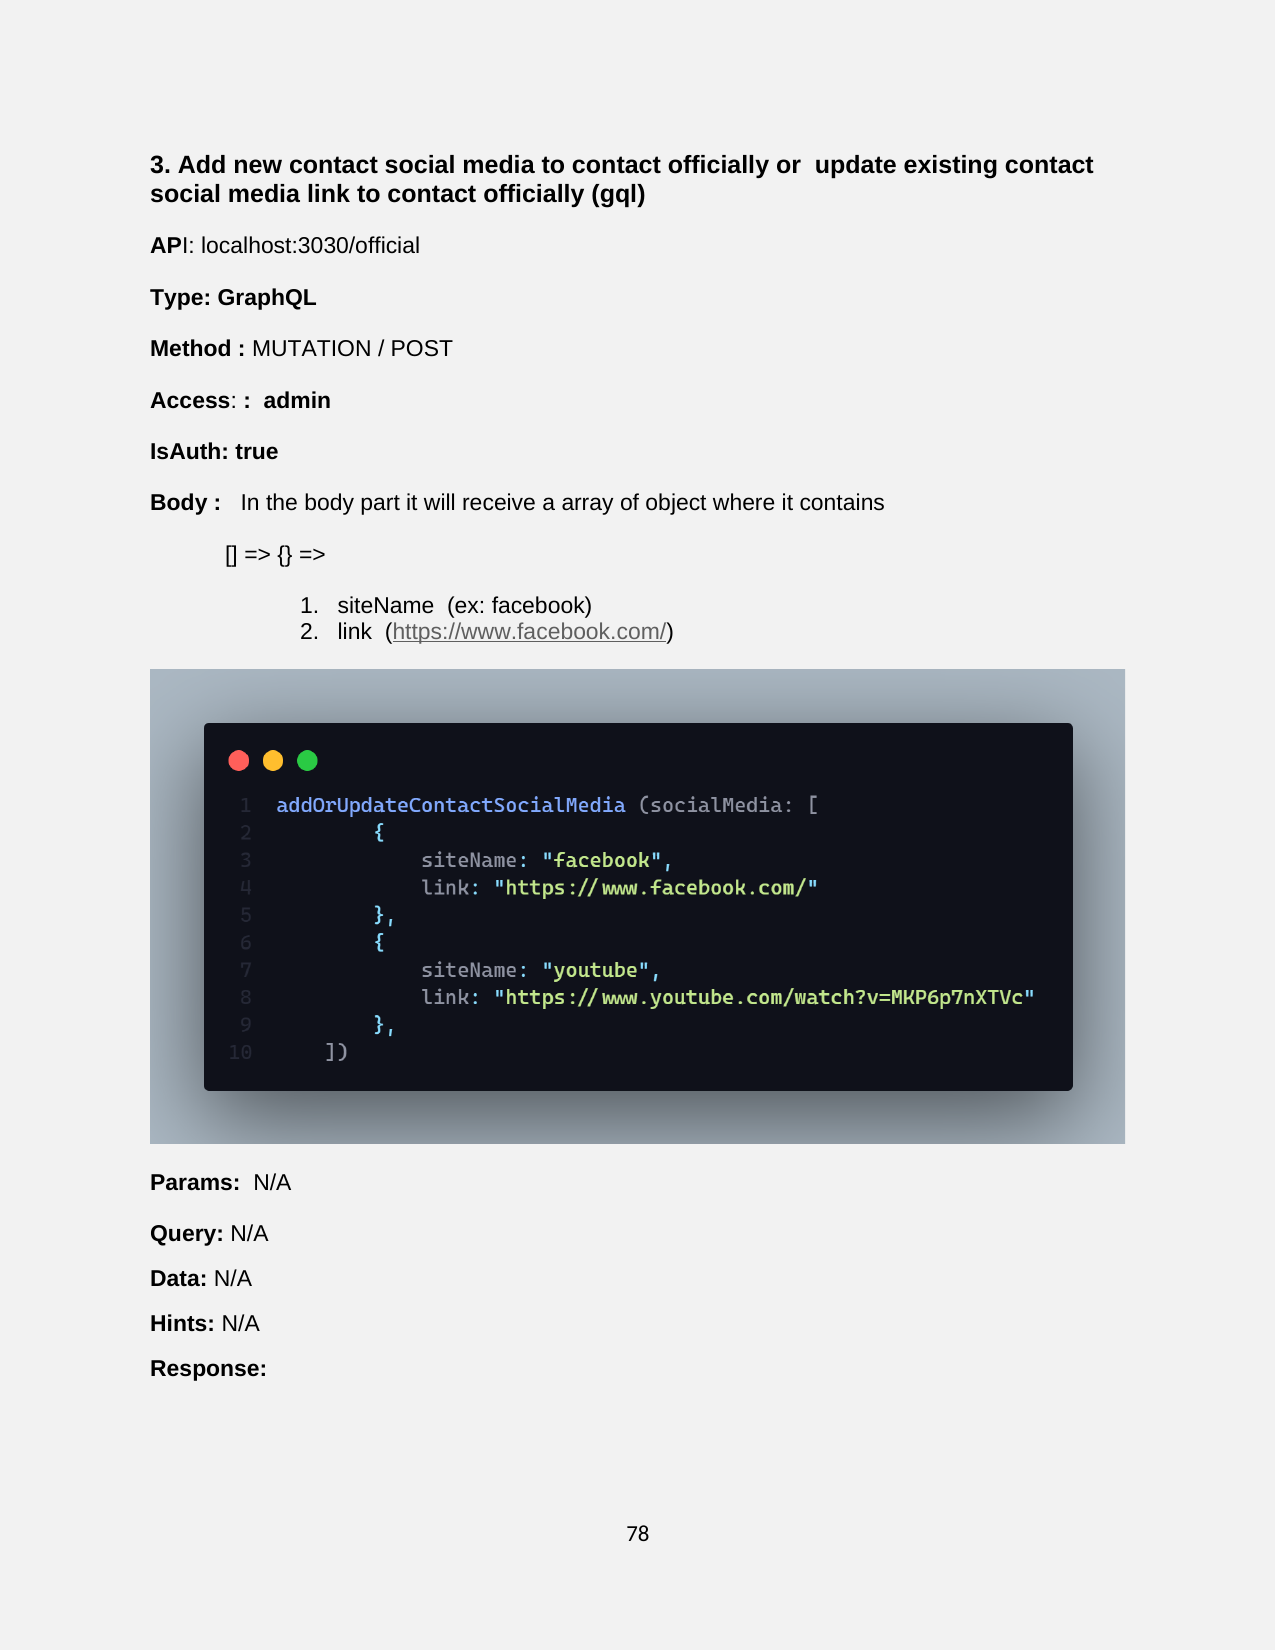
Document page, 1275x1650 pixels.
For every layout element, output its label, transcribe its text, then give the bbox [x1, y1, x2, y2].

text Hints: N/A [150, 1310, 1125, 1336]
text Query: N/A [150, 1220, 1125, 1246]
list siteName (ex: facebook) [300, 592, 1125, 618]
text Method : MUTATION / POST [150, 335, 1125, 362]
text API: localhost:3030/official [150, 232, 1125, 259]
list link (https://www.facebook.com/) [300, 618, 1125, 645]
text Body : In the body part it will receive a array of object where it contains [150, 489, 1125, 516]
text [] => {} => [150, 541, 1125, 567]
text Response: [150, 1355, 1125, 1382]
text 3. Add new contact social media to contact officially or update existing contact social media link to contact officially (gql) [150, 150, 1125, 207]
picture [150, 669, 1125, 1144]
text IsAuth: true [150, 438, 1125, 464]
text Access: : admin [150, 387, 1125, 413]
text Type: GraphQL [150, 284, 1125, 310]
text Params: N/A [150, 1168, 1125, 1195]
text Data: N/A [150, 1265, 1125, 1291]
